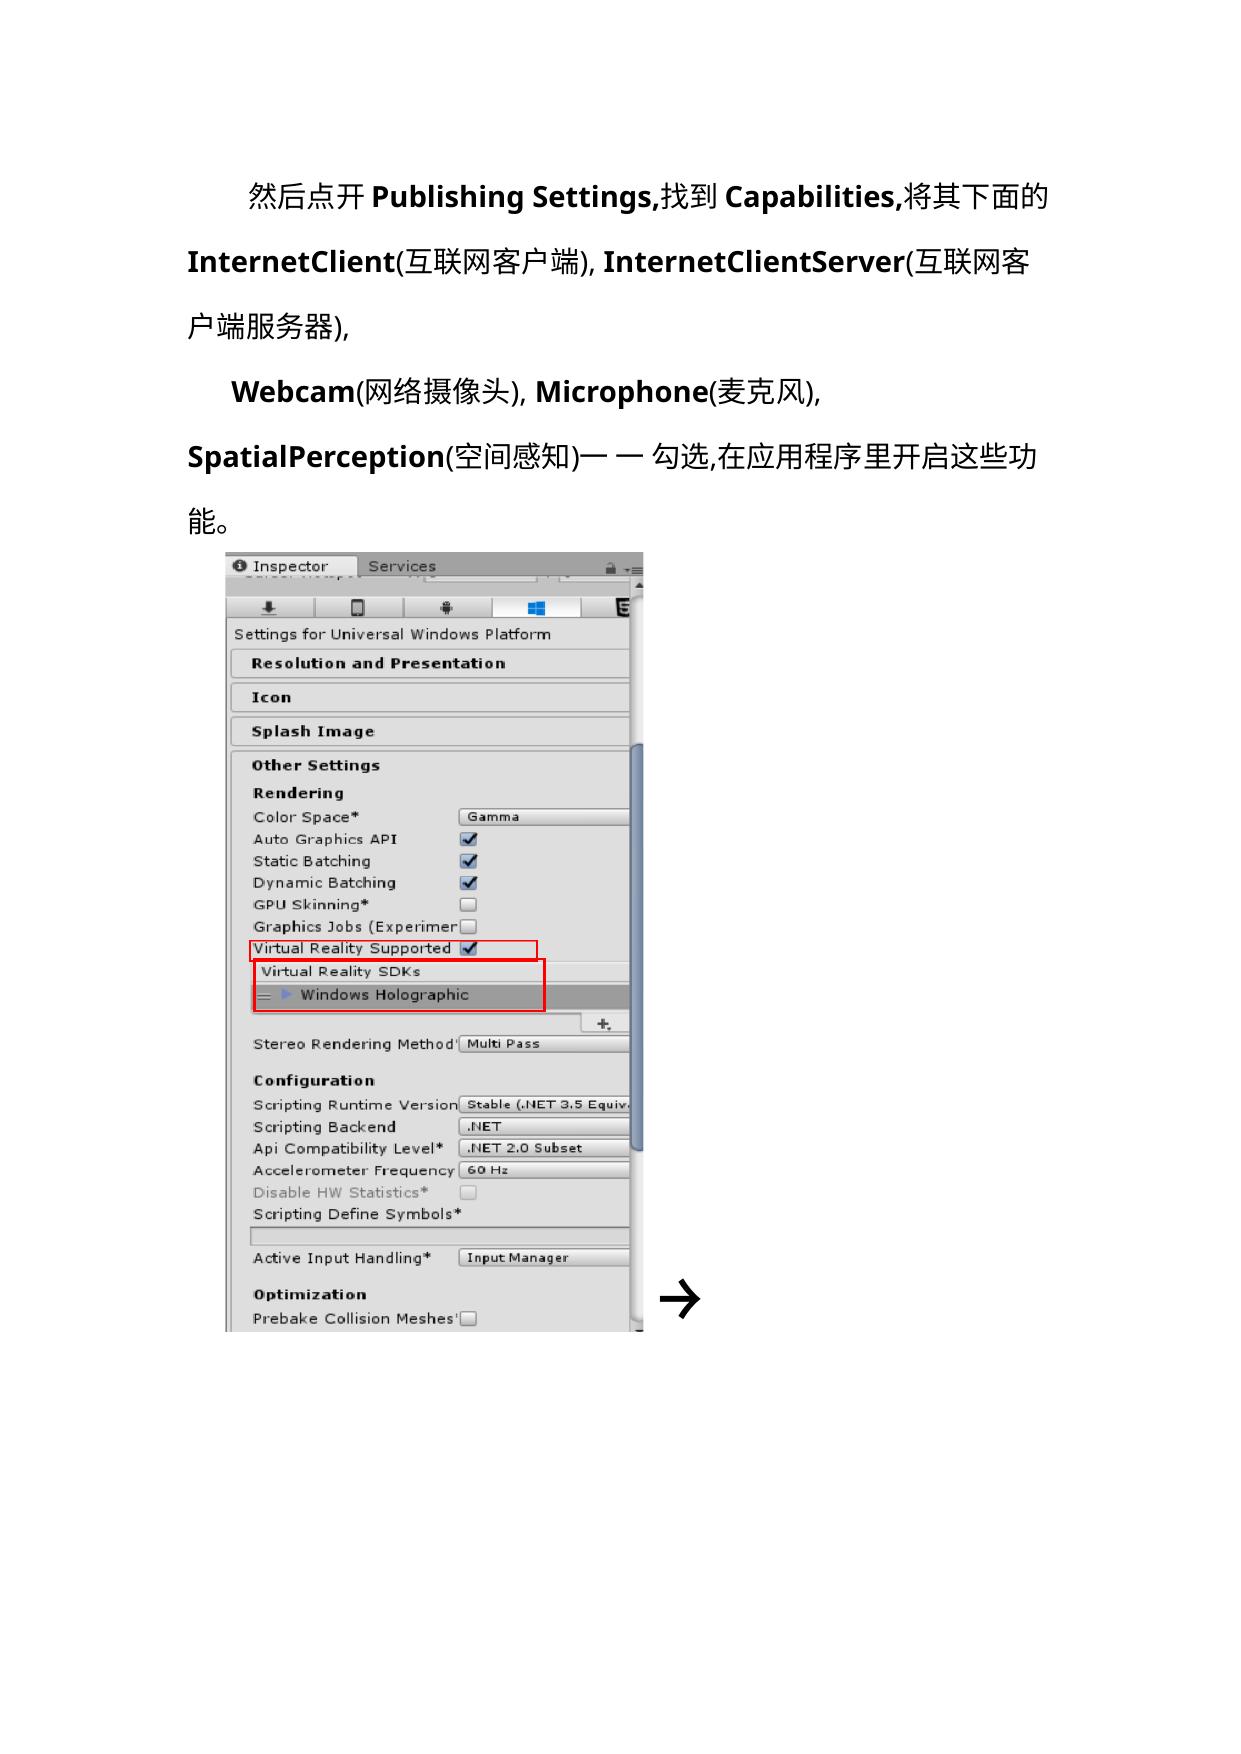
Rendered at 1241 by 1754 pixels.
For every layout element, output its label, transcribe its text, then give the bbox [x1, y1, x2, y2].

text 然后点开Publishing Settings,找到Capabilities,将其下面的InternetClient(互联网客户端), InternetClientServer(互联网客户端服务器), [187, 162, 1053, 357]
text Webcam(网络摄像头), Microphone(麦克风), SpatialPerception(空间感知)一 一 勾选,在应用程序里开启这些功能。 [187, 357, 1053, 552]
picture [225, 552, 644, 1332]
